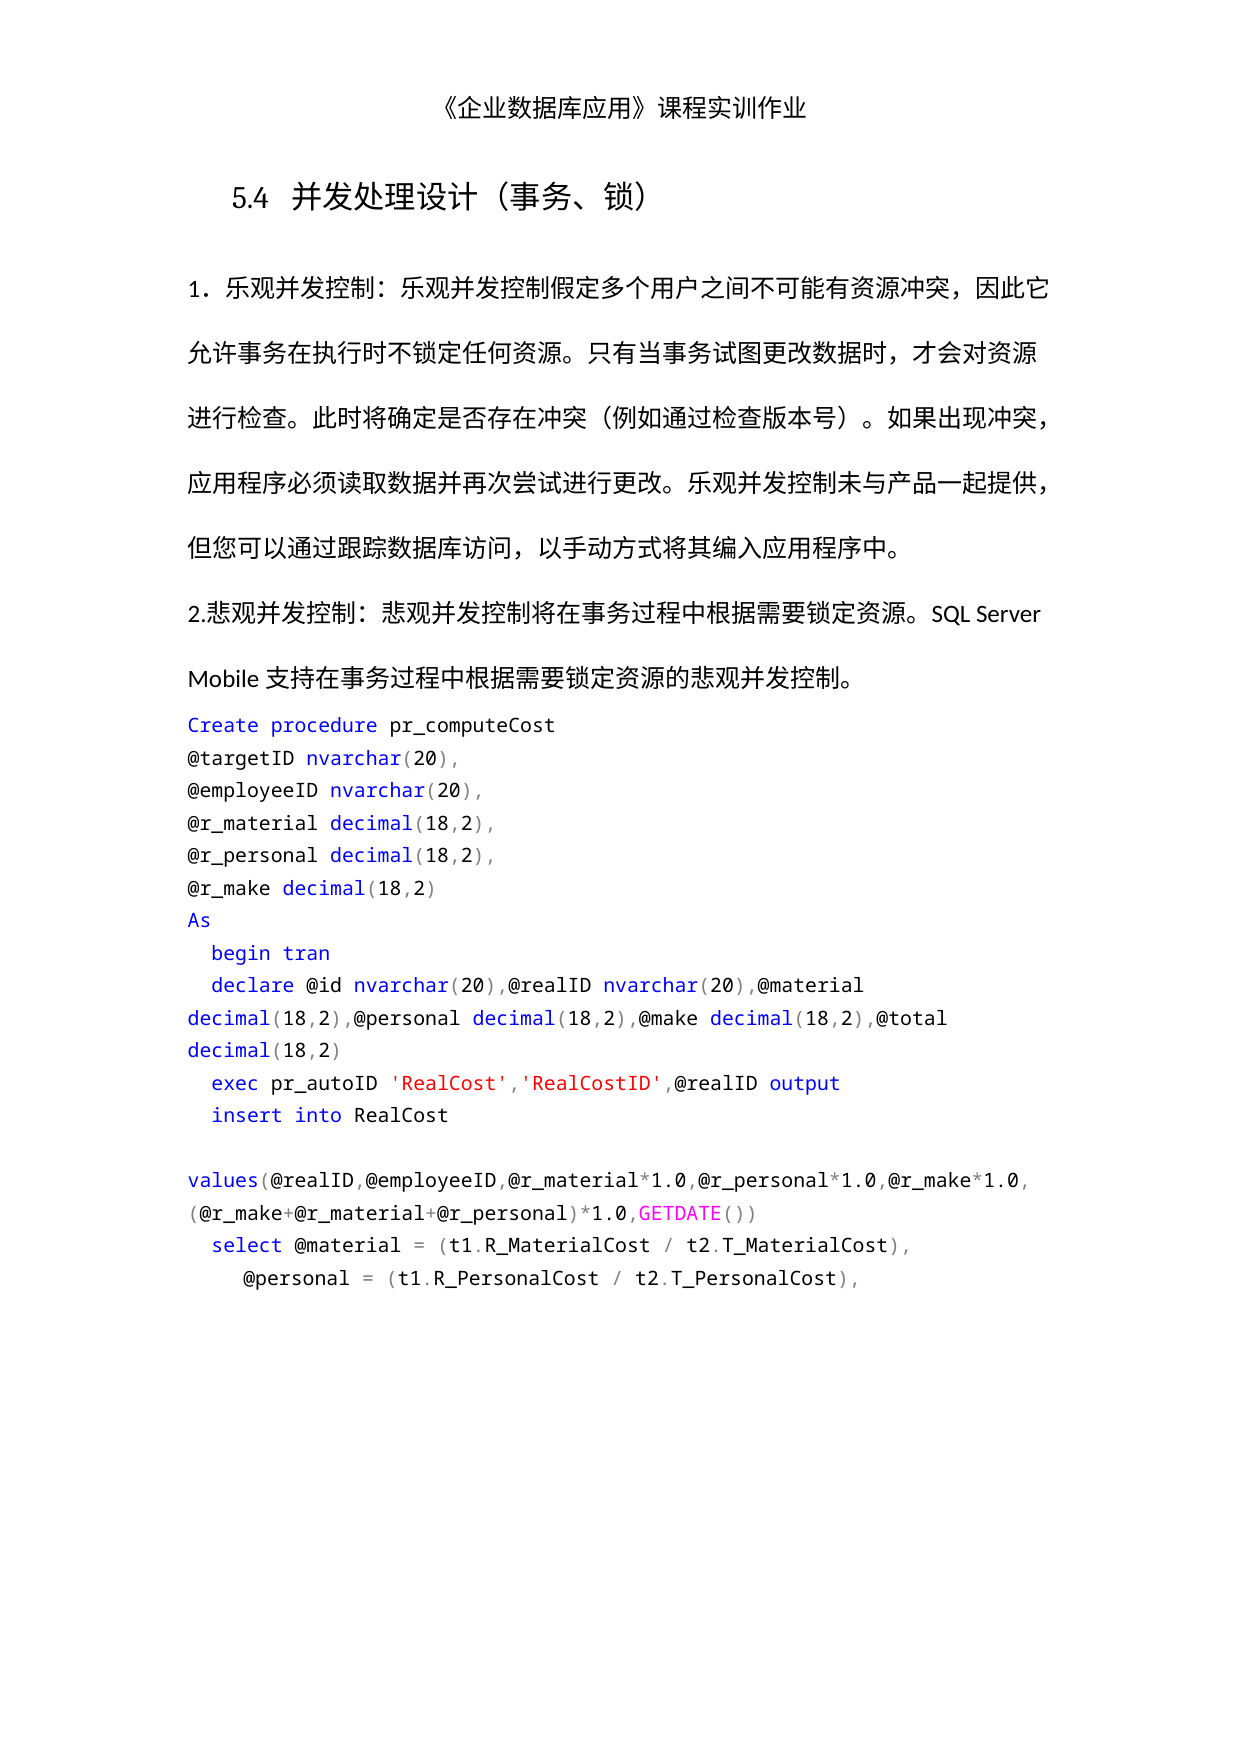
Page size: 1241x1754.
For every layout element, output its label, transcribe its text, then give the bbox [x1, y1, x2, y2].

text @personal = (t1.R_PersonalCost / t2.T_PersonalCost), [187, 1262, 1053, 1294]
text exec pr_autoID 'RealCost','RealCostID',@realID output [187, 1067, 1053, 1099]
text Create procedure pr_computeCost [187, 709, 1053, 742]
text values(@realID,@employeeID,@r_material*1.0,@r_personal*1.0,@r_make*1.0,(@r_make+@r_material+@r_personal)*1.0,GETDATE()) [187, 1132, 1053, 1229]
text @r_personal decimal(18,2), [187, 839, 1053, 872]
text @r_material decimal(18,2), [187, 807, 1053, 839]
text 2.悲观并发控制：悲观并发控制将在事务过程中根据需要锁定资源。SQL Server Mobile 支持在事务过程中根据需要锁定资源的悲观并发控制。 [187, 579, 1053, 709]
text insert into RealCost [187, 1099, 1053, 1132]
text declare @id nvarchar(20),@realID nvarchar(20),@material decimal(18,2),@personal decimal(18,2),@make decimal(18,2),@total decimal(18,2) [187, 969, 1053, 1067]
text As [187, 904, 1053, 937]
text begin tran [187, 937, 1053, 969]
text 1．乐观并发控制：乐观并发控制假定多个用户之间不可能有资源冲突，因此它允许事务在执行时不锁定任何资源。只有当事务试图更改数据时，才会对资源进行检查。此时将确定是否存在冲突（例如通过检查版本号）。如果出现冲突，应用程序必须读取数据并再次尝试进行更改。乐观并发控制未与产品一起提供，但您可以通过跟踪数据库访问，以手动方式将其编入应用程序中。 [187, 254, 1053, 579]
subtitle 并发处理设计（事务、锁） [232, 162, 1053, 227]
text @targetID nvarchar(20), [187, 742, 1053, 774]
text @employeeID nvarchar(20), [187, 774, 1053, 807]
text @r_make decimal(18,2) [187, 872, 1053, 904]
text select @material = (t1.R_MaterialCost / t2.T_MaterialCost), [187, 1229, 1053, 1262]
